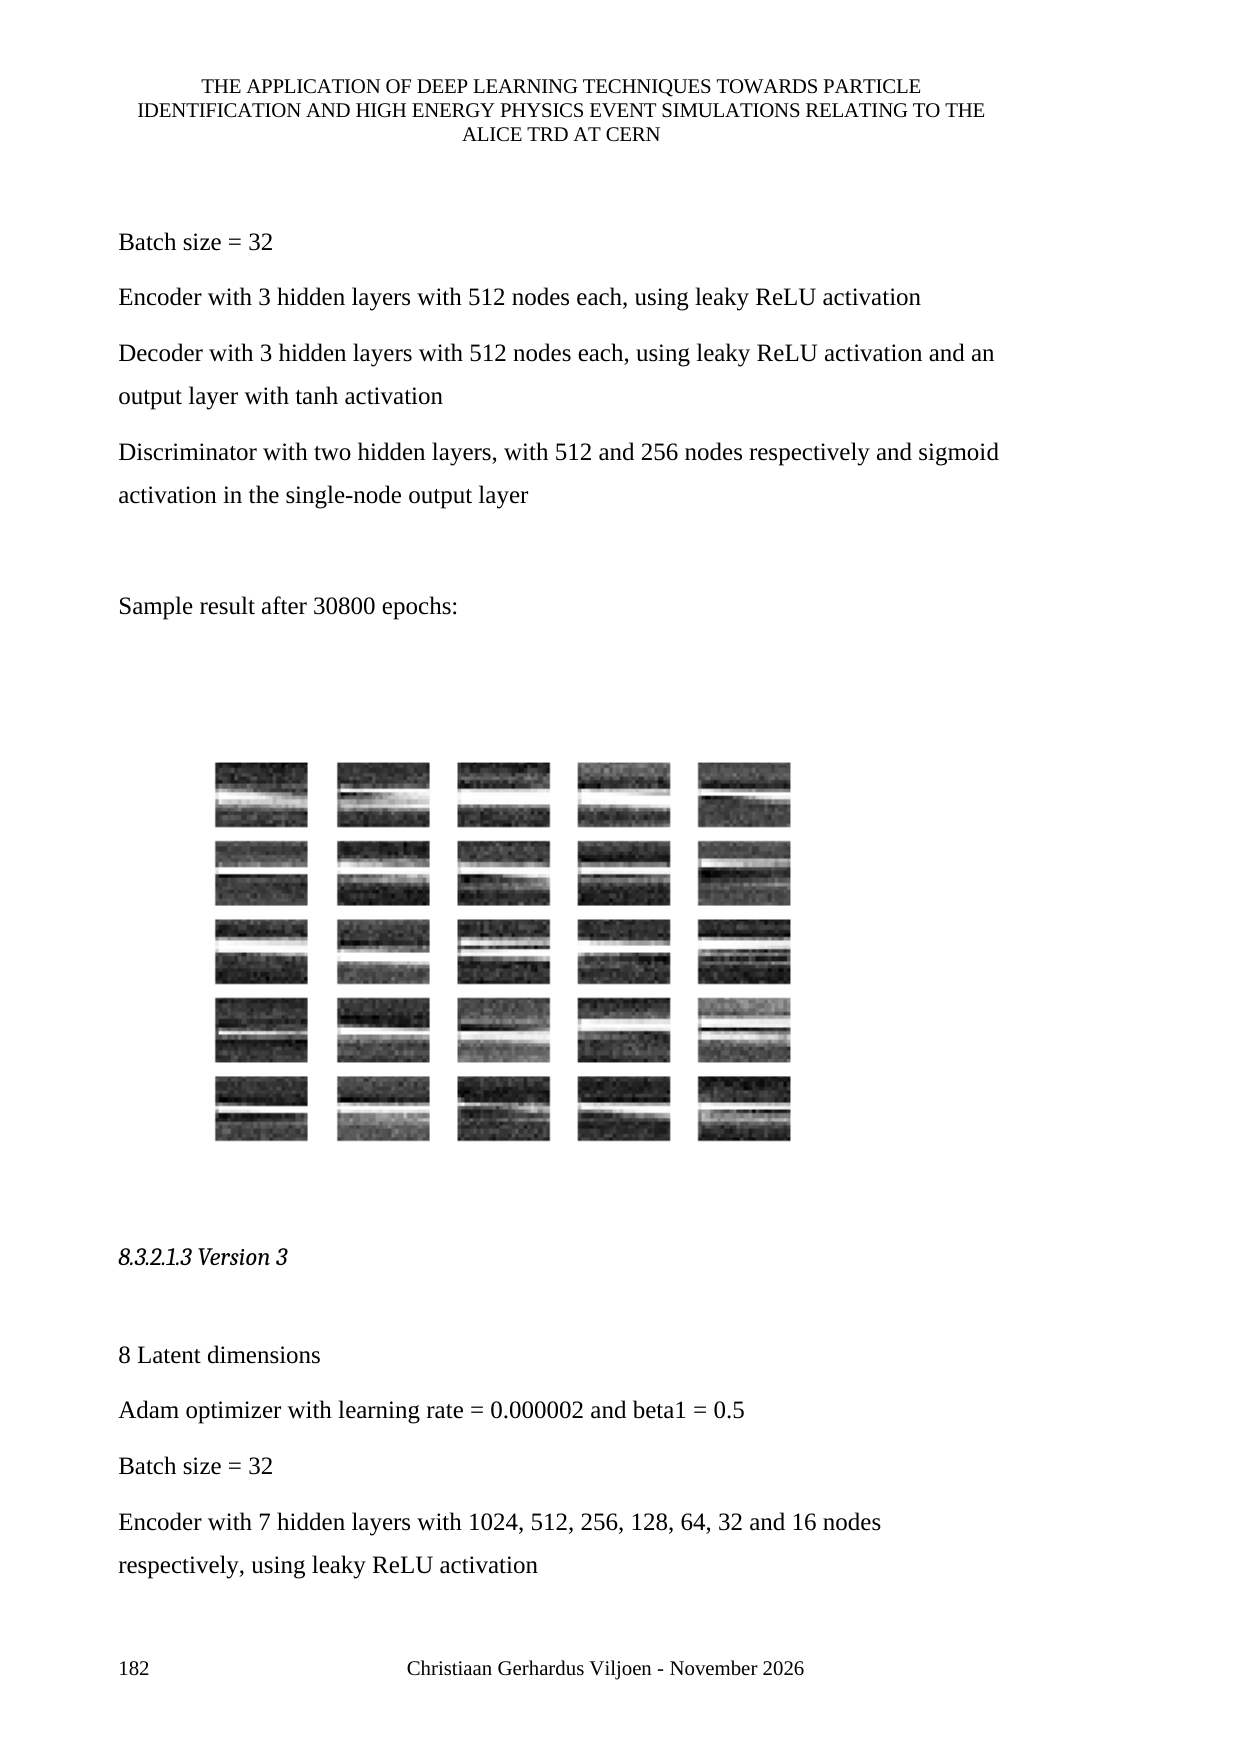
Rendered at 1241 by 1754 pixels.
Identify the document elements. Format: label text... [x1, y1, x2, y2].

text Decoder with 3 hidden layers with 512 nodes each, using leaky ReLU activation and an output layer with tanh activation [118, 338, 1004, 410]
text 8 Latent dimensions [118, 1340, 1004, 1369]
picture [118, 702, 871, 1204]
text Encoder with 7 hidden layers with 1024, 512, 256, 128, 64, 32 and 16 nodes respectively, using leaky ReLU activation [118, 1507, 1004, 1579]
text Encoder with 3 hidden layers with 512 nodes each, using leaky ReLU activation [118, 282, 1004, 311]
text Batch size = 32 [118, 227, 1004, 255]
text Discriminator with two hidden layers, with 512 and 256 nodes respectively and sigmoid activation in the single-node output layer [118, 437, 1004, 508]
text Adam optimizer with learning rate = 0.000002 and beta1 = 0.5 [118, 1396, 1004, 1424]
subtitle Version 3 [118, 1243, 1004, 1272]
text Sample result after 30800 epochs: [118, 591, 1004, 620]
text Batch size = 32 [118, 1451, 1004, 1480]
